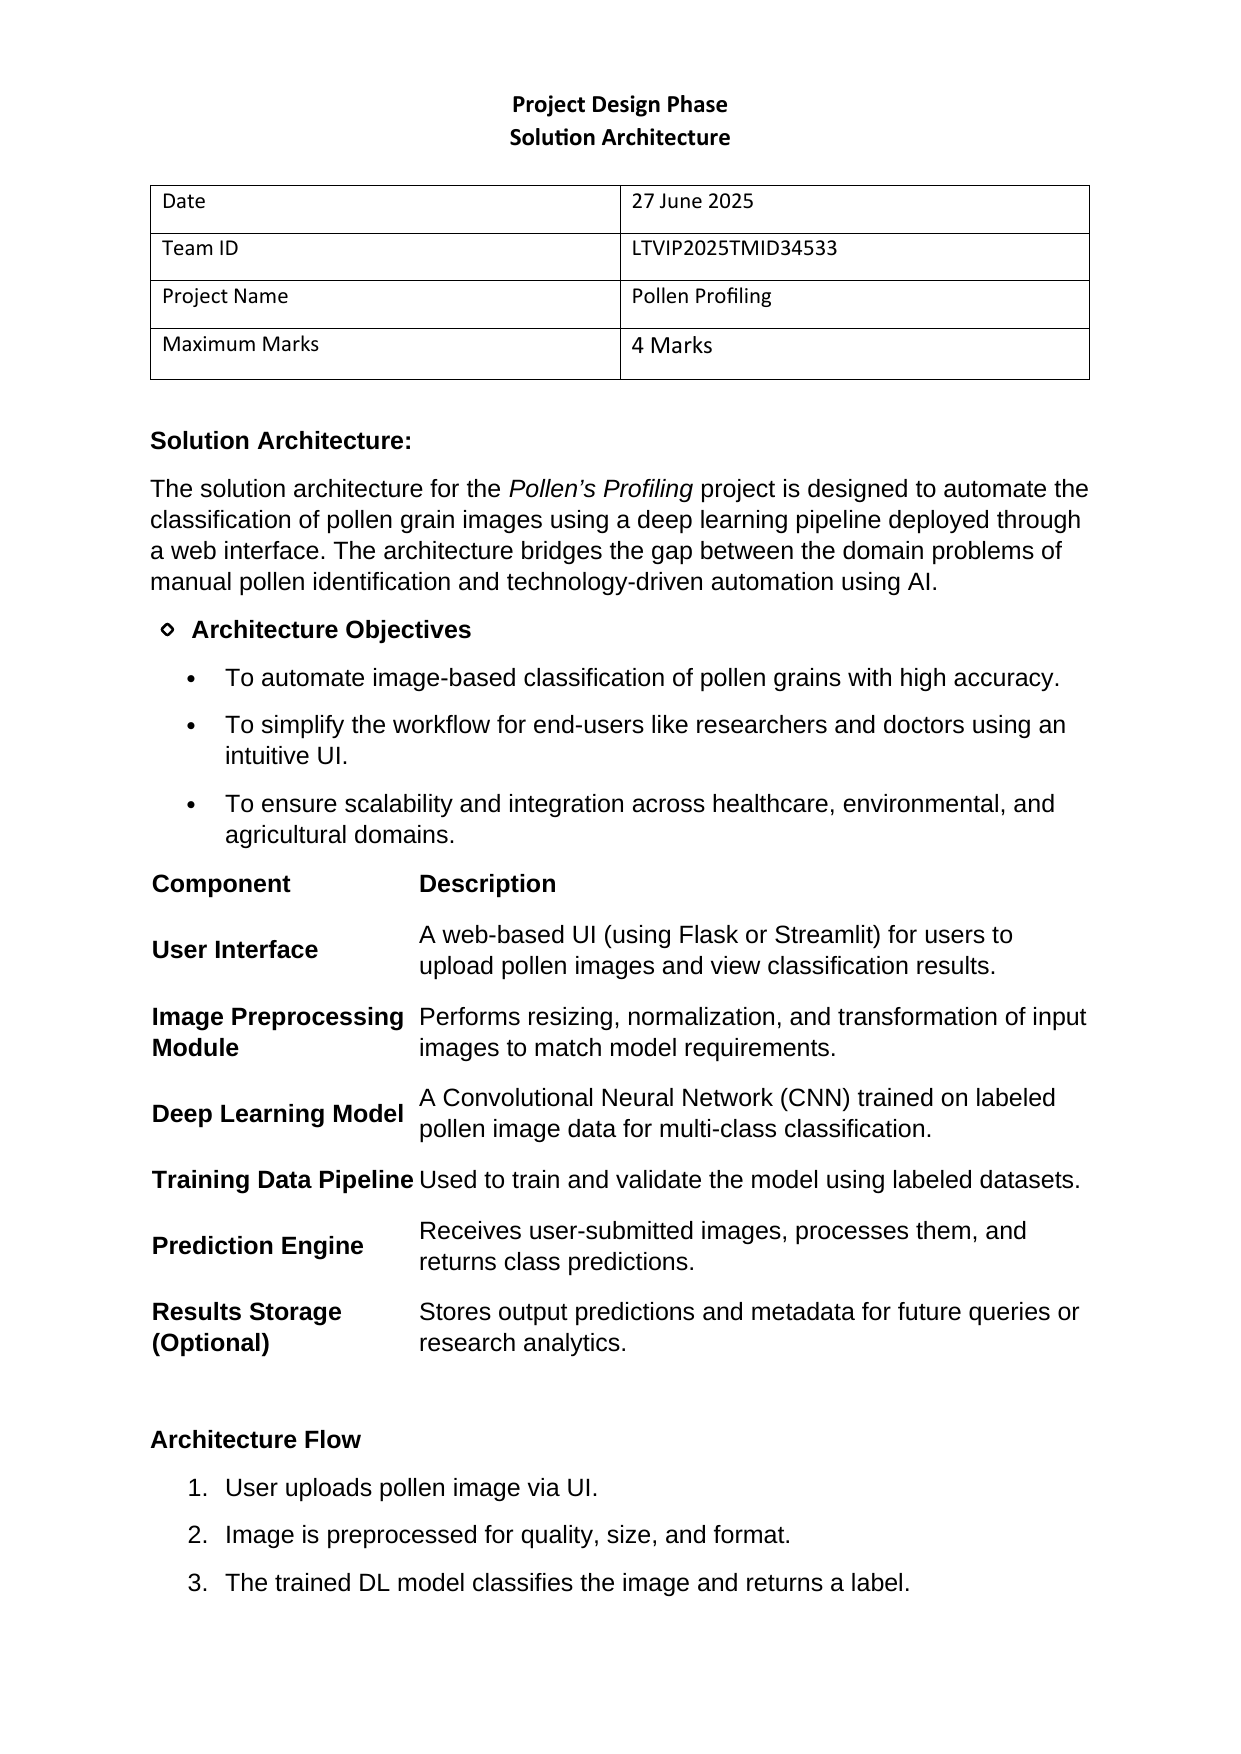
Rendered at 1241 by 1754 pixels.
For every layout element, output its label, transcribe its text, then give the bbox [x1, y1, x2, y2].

text Solution Architecture [150, 122, 1090, 152]
list Image is preprocessed for quality, size, and format. [187, 1521, 1090, 1549]
text Architecture Flow [150, 1425, 1090, 1454]
table_cell Stores output predictions and metadata for future queries or research analytics. [418, 1296, 1090, 1377]
table_cell Used to train and validate the model using labeled datasets. [418, 1164, 1090, 1214]
list The trained DL model classifies the image and returns a label. [187, 1568, 1090, 1597]
table_cell User Interface [150, 919, 417, 1000]
list User uploads pollen image via UI. [187, 1473, 1090, 1502]
table_header 27 June 2025 [621, 186, 1089, 232]
table_header Component [150, 868, 417, 918]
table_header Date [151, 186, 620, 232]
text The solution architecture for the Pollen’s Profiling project is designed to automate the classification of pollen grain images using a deep learning pipeline deployed through a web interface. The architecture bridges the gap between the domain problems of manual pollen identification and technology-driven automation using AI. [150, 474, 1090, 596]
list To ensure scalability and integration across healthcare, environmental, and agricultural domains. [187, 789, 1090, 849]
table_cell Prediction Engine [150, 1214, 417, 1296]
table_cell A Convolutional Neural Network (CNN) trained on labeled pollen image data for multi-class classification. [418, 1082, 1090, 1163]
table_cell Training Data Pipeline [150, 1164, 417, 1214]
table_cell Performs resizing, normalization, and transformation of input images to match model requirements. [418, 1000, 1090, 1082]
table_cell Receives user-submitted images, processes them, and returns class predictions. [418, 1214, 1090, 1296]
table_cell LTVIP2025TMID34533 [621, 234, 1089, 280]
table_cell Project Name [151, 281, 620, 328]
table_cell Image Preprocessing Module [150, 1000, 417, 1082]
text Project Design Phase [150, 89, 1090, 119]
table_cell Team ID [151, 234, 620, 280]
table_cell Results Storage (Optional) [150, 1296, 417, 1377]
list To simplify the workflow for end-users like researchers and doctors using an intuitive UI. [187, 710, 1090, 770]
table_cell 4 Marks [621, 329, 1089, 378]
table_cell A web-based UI (using Flask or Streamlit) for users to upload pollen images and view classification results. [418, 919, 1090, 1000]
table_cell Pollen Profiling [621, 281, 1089, 328]
text Solution Architecture: [150, 426, 1090, 455]
text 🔹 Architecture Objectives [150, 615, 1090, 644]
table_cell Maximum Marks [151, 329, 620, 378]
list To automate image-based classification of pollen grains with high accuracy. [187, 663, 1090, 691]
table_cell Deep Learning Model [150, 1082, 417, 1163]
table_header Description [418, 868, 1090, 918]
